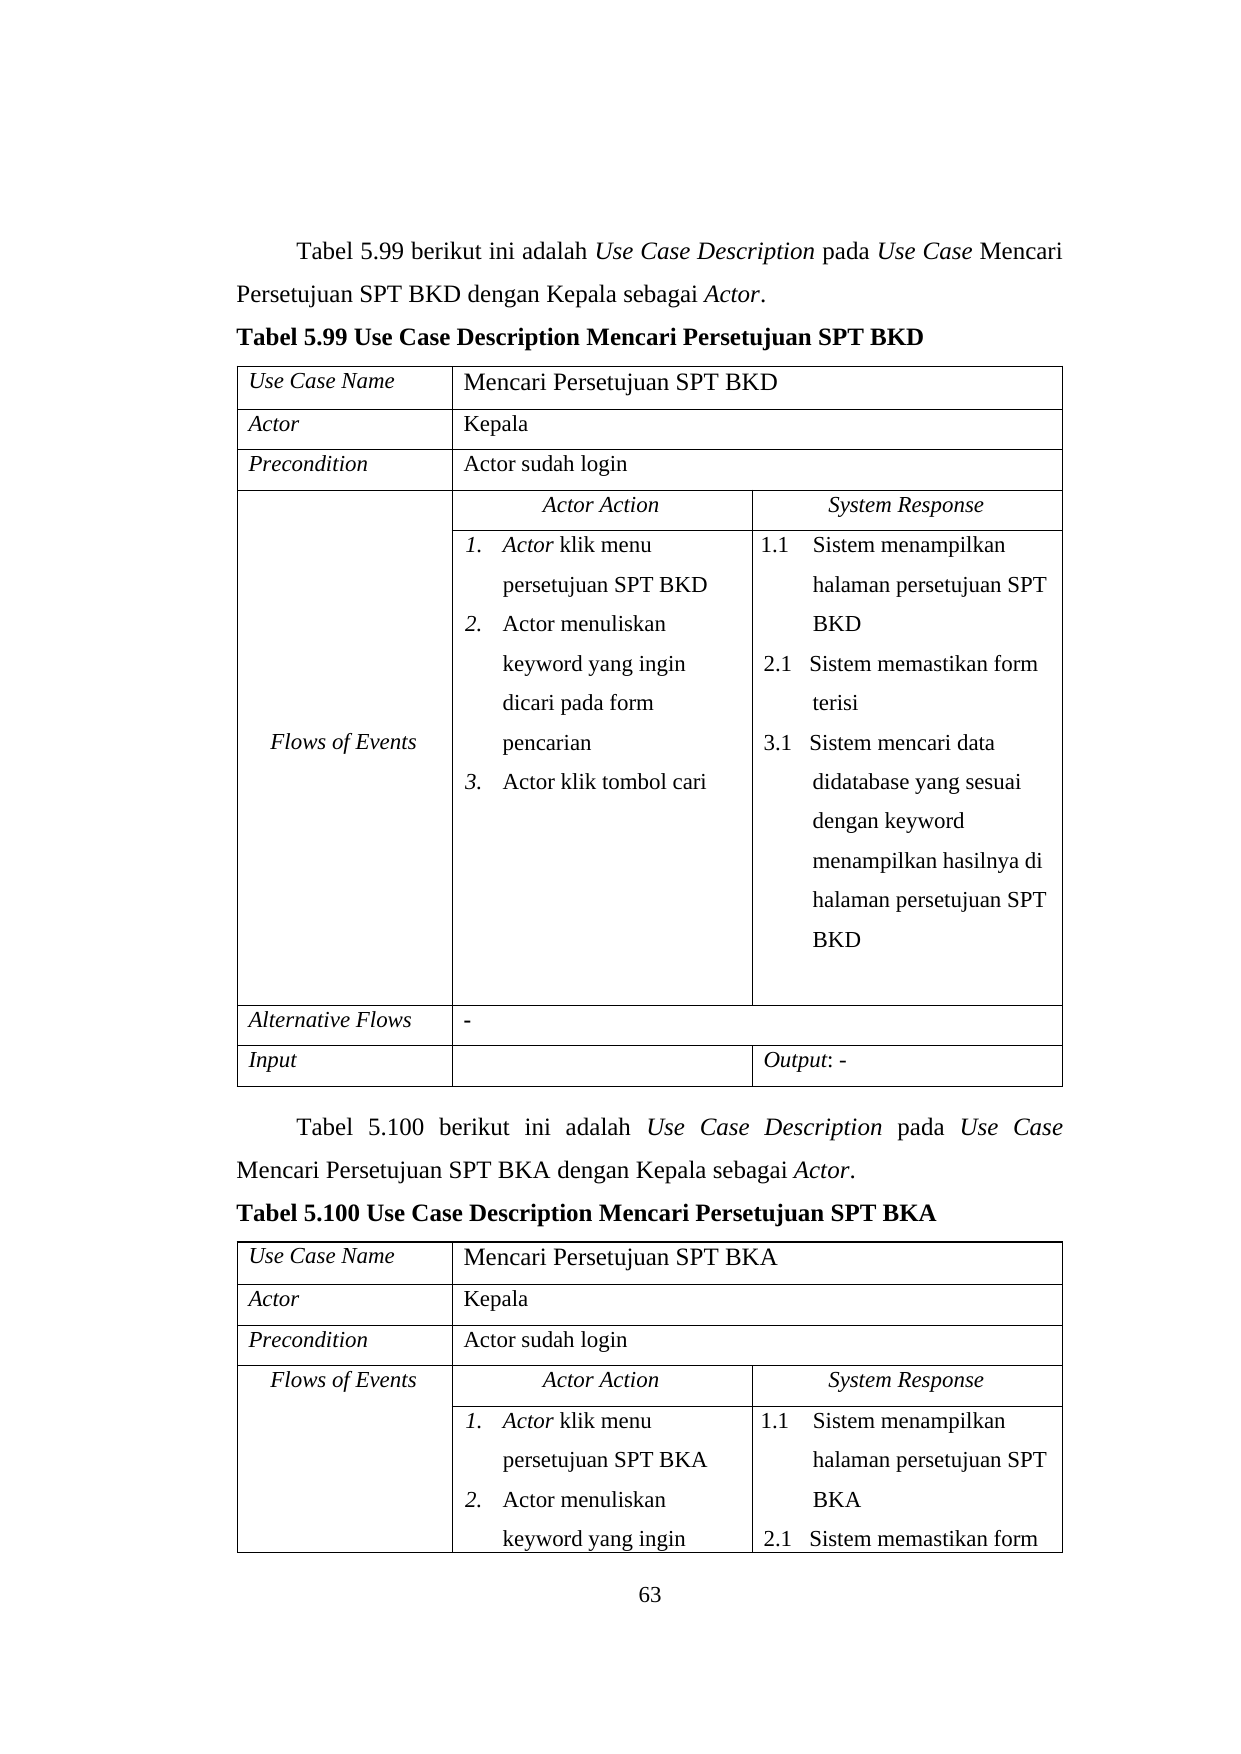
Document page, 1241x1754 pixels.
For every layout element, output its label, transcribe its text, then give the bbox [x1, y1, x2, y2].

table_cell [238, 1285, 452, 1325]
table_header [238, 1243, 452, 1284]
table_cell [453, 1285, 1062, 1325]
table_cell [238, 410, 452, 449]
text Tabel 5.100 Use Case Description Mencari Persetujuan SPT BKA [236, 1198, 1063, 1227]
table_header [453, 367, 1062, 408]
text Tabel 5.99 Use Case Description Mencari Persetujuan SPT BKD [236, 322, 1063, 351]
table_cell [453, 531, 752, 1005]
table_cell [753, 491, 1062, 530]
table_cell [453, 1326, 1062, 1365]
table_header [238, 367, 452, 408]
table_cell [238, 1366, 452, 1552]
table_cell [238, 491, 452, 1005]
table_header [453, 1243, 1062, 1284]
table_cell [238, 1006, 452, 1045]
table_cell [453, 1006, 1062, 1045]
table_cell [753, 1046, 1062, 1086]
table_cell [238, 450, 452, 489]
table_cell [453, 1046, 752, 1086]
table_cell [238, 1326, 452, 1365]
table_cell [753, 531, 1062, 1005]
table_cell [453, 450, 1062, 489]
text Tabel 5.100 berikut ini adalah Use Case Description pada Use Case Mencari Persetujuan SPT BKA dengan Kepala sebagai Actor. [236, 1112, 1063, 1184]
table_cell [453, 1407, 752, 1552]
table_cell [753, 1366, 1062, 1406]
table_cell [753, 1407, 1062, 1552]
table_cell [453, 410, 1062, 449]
text Tabel 5.99 berikut ini adalah Use Case Description pada Use Case Mencari Persetujuan SPT BKD dengan Kepala sebagai Actor. [236, 236, 1063, 308]
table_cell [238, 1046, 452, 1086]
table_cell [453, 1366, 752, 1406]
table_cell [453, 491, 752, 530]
